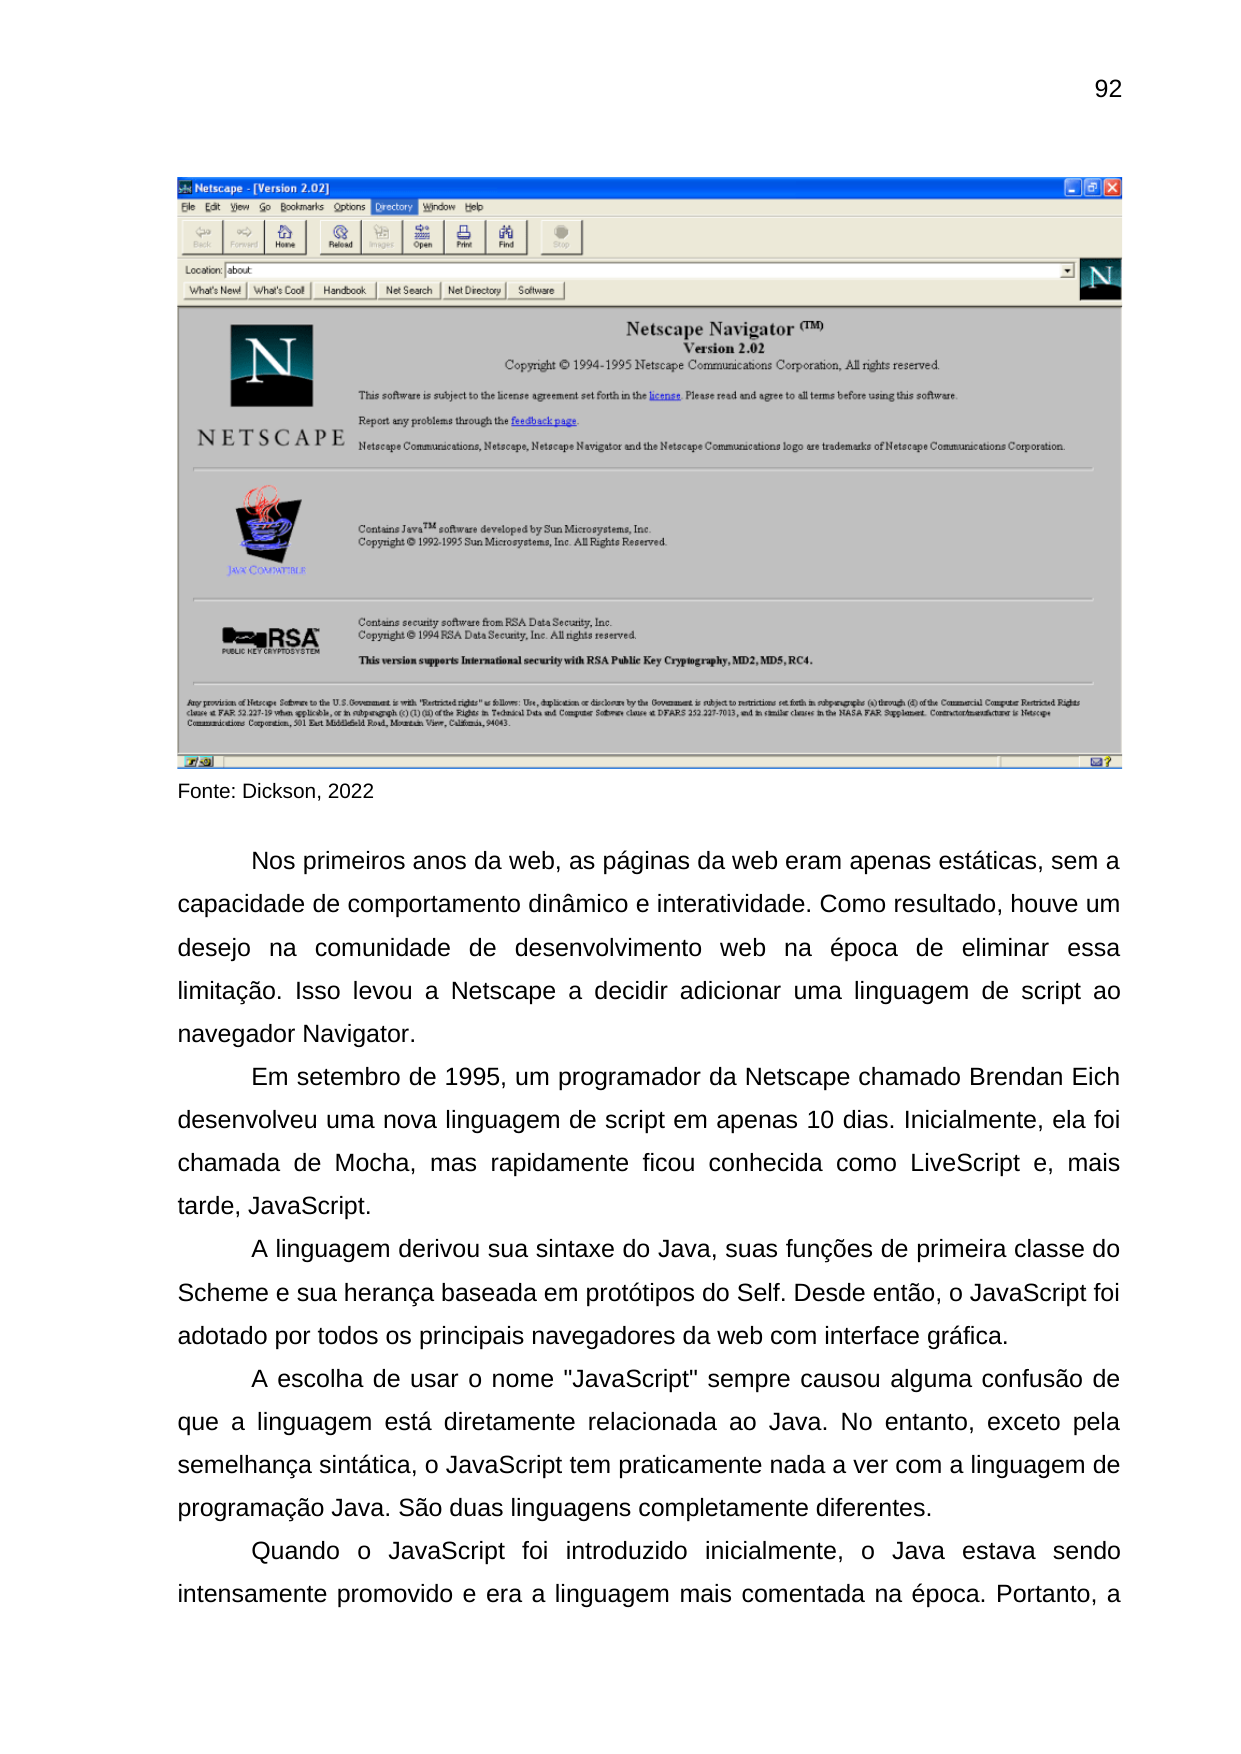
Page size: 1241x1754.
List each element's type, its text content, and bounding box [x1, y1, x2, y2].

text Em setembro de 1995, um programador da Netscape chamado Brendan Eich desenvolveu uma nova linguagem de script em apenas 10 dias. Inicialmente, ela foi chamada de Mocha, mas rapidamente ficou conhecida como LiveScript e, mais tarde, JavaScript. [177, 1062, 1122, 1220]
text Fonte: Dickson, 2022 [177, 779, 1122, 803]
text Nos primeiros anos da web, as páginas da web eram apenas estáticas, sem a capacidade de comportamento dinâmico e interatividade. Como resultado, houve um desejo na comunidade de desenvolvimento web na época de eliminar essa limitação. Isso levou a Netscape a decidir adicionar uma linguagem de script ao navegador Navigator. [177, 846, 1122, 1048]
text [177, 1536, 1122, 1608]
picture [177, 177, 1123, 769]
text A escolha de usar o nome "JavaScript" sempre causou alguma confusão de que a linguagem está diretamente relacionada ao Java. No entanto, exceto pela semelhança sintática, o JavaScript tem praticamente nada a ver com a linguagem de programação Java. São duas linguagens completamente diferentes. [177, 1364, 1122, 1522]
text A linguagem derivou sua sintaxe do Java, suas funções de primeira classe do Scheme e sua herança baseada em protótipos do Self. Desde então, o JavaScript foi adotado por todos os principais navegadores da web com interface gráfica. [177, 1234, 1122, 1349]
